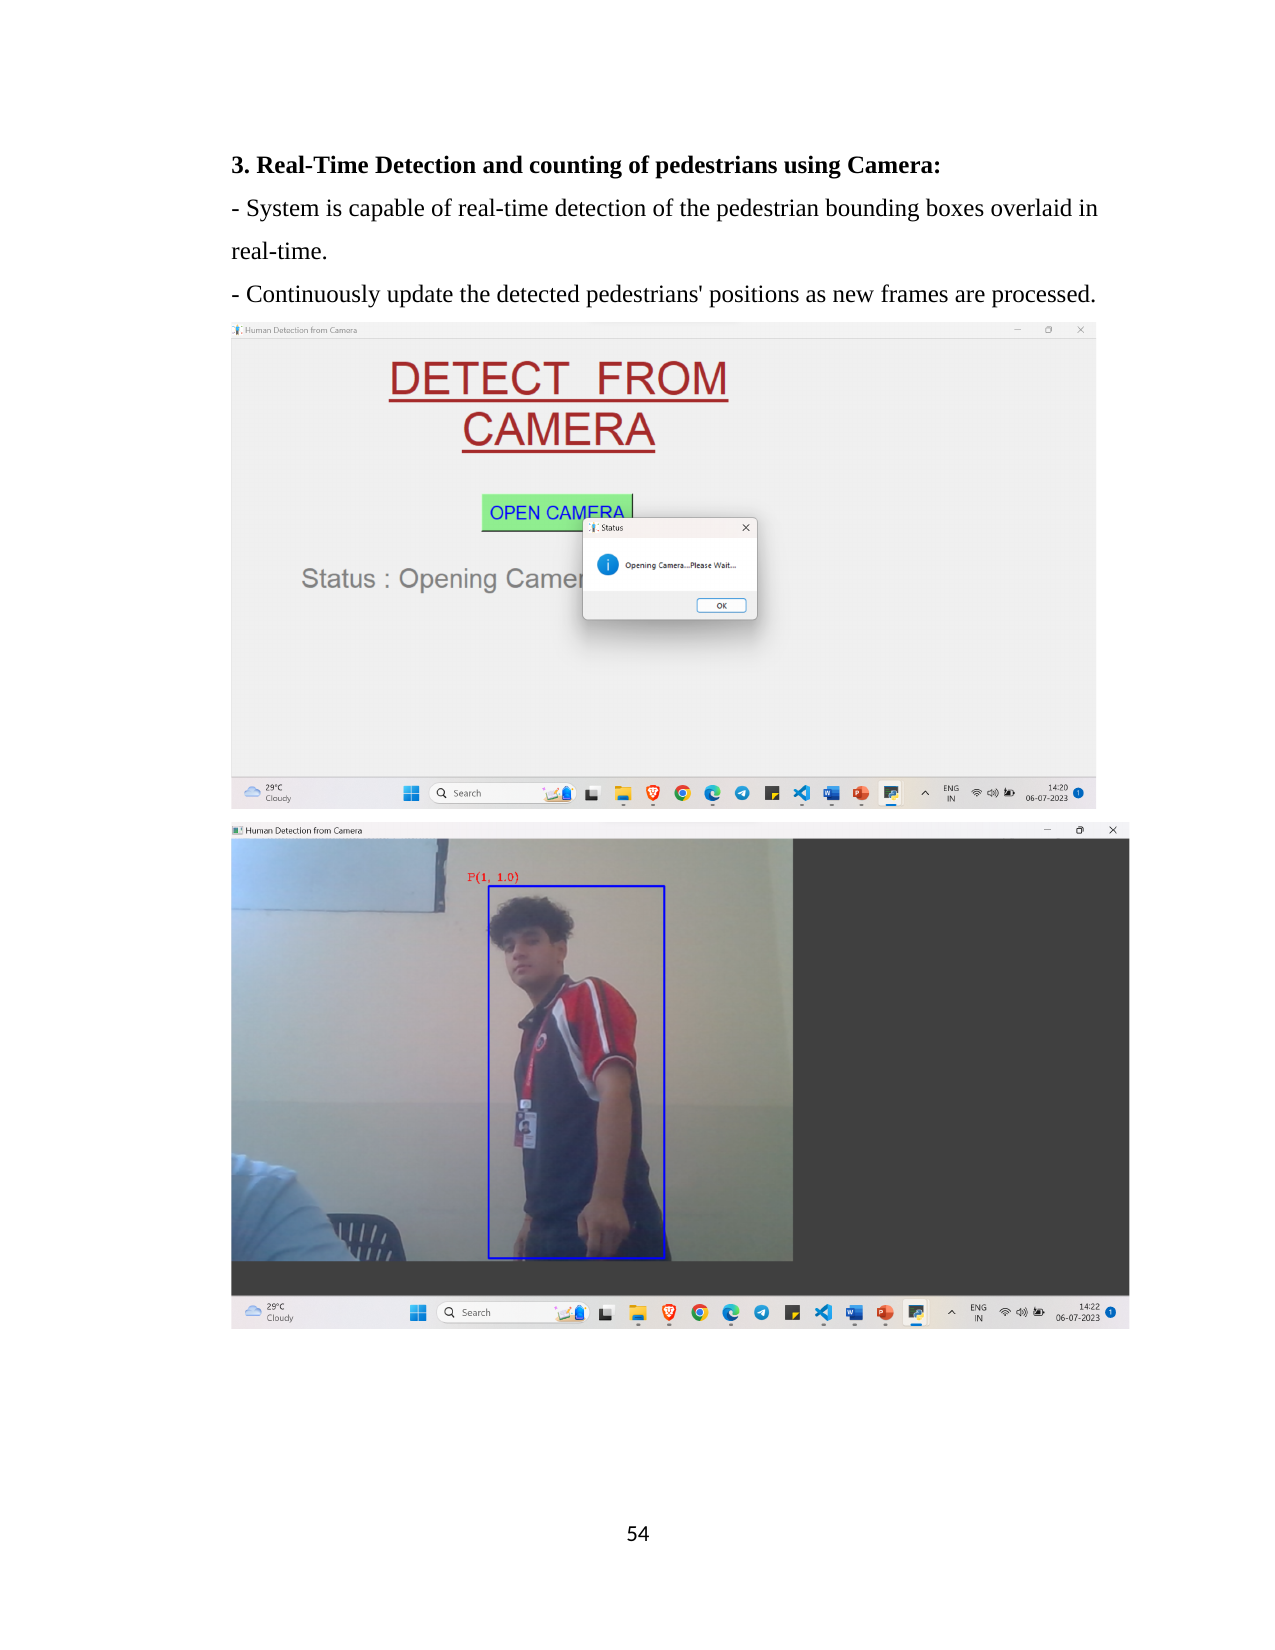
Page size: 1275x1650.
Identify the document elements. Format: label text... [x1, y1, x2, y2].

list - Continuously update the detected pedestrians' positions as new frames are processed. [231, 279, 1125, 308]
list - System is capable of real-time detection of the pedestrian bounding boxes overlaid in real-time. [231, 193, 1125, 265]
list 3. Real-Time Detection and counting of pedestrians using Camera: [231, 150, 1125, 179]
picture [231, 322, 1097, 809]
picture [231, 822, 1130, 1329]
